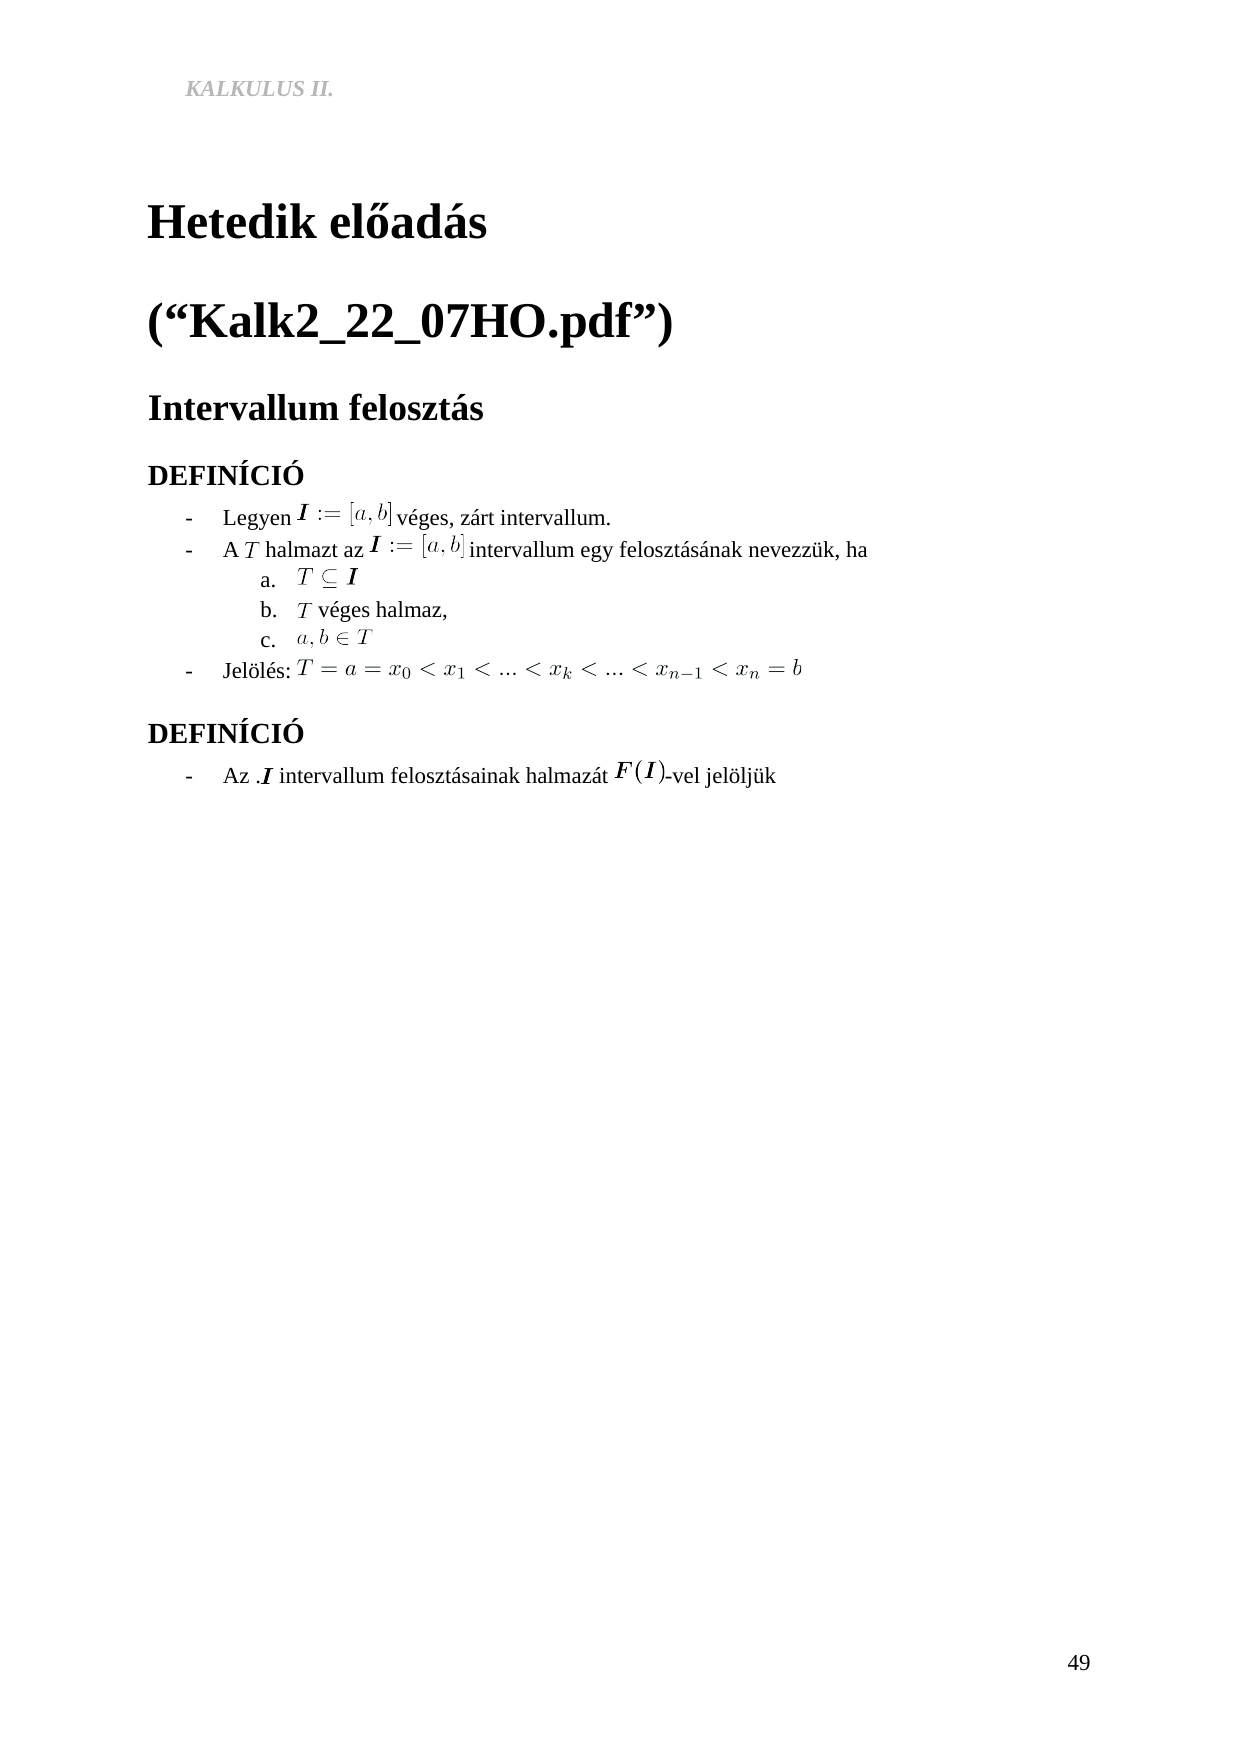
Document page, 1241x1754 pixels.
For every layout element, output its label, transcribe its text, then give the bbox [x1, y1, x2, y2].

picture [369, 534, 464, 558]
list Legyen véges, zárt intervallum. [185, 503, 1090, 531]
picture [297, 629, 373, 648]
picture [297, 502, 391, 526]
picture [297, 659, 802, 679]
subtitle (“Kalk2_22_07HO.pdf”) [148, 291, 1090, 348]
list véges halmaz, [260, 596, 1090, 623]
subtitle DEFINÍCIÓ [148, 716, 1090, 750]
picture [244, 542, 260, 558]
picture [614, 760, 665, 784]
subtitle DEFINÍCIÓ [148, 458, 1090, 492]
subtitle Intervallum felosztás [148, 386, 1090, 429]
picture [297, 603, 313, 618]
subtitle Hetedik előadás [148, 192, 1090, 249]
picture [297, 568, 358, 588]
list Az . intervallum felosztásainak halmazát -vel jelöljük [185, 761, 1090, 788]
picture [260, 768, 274, 784]
list A halmazt az intervallum egy felosztásának nevezzük, ha [185, 534, 1090, 562]
